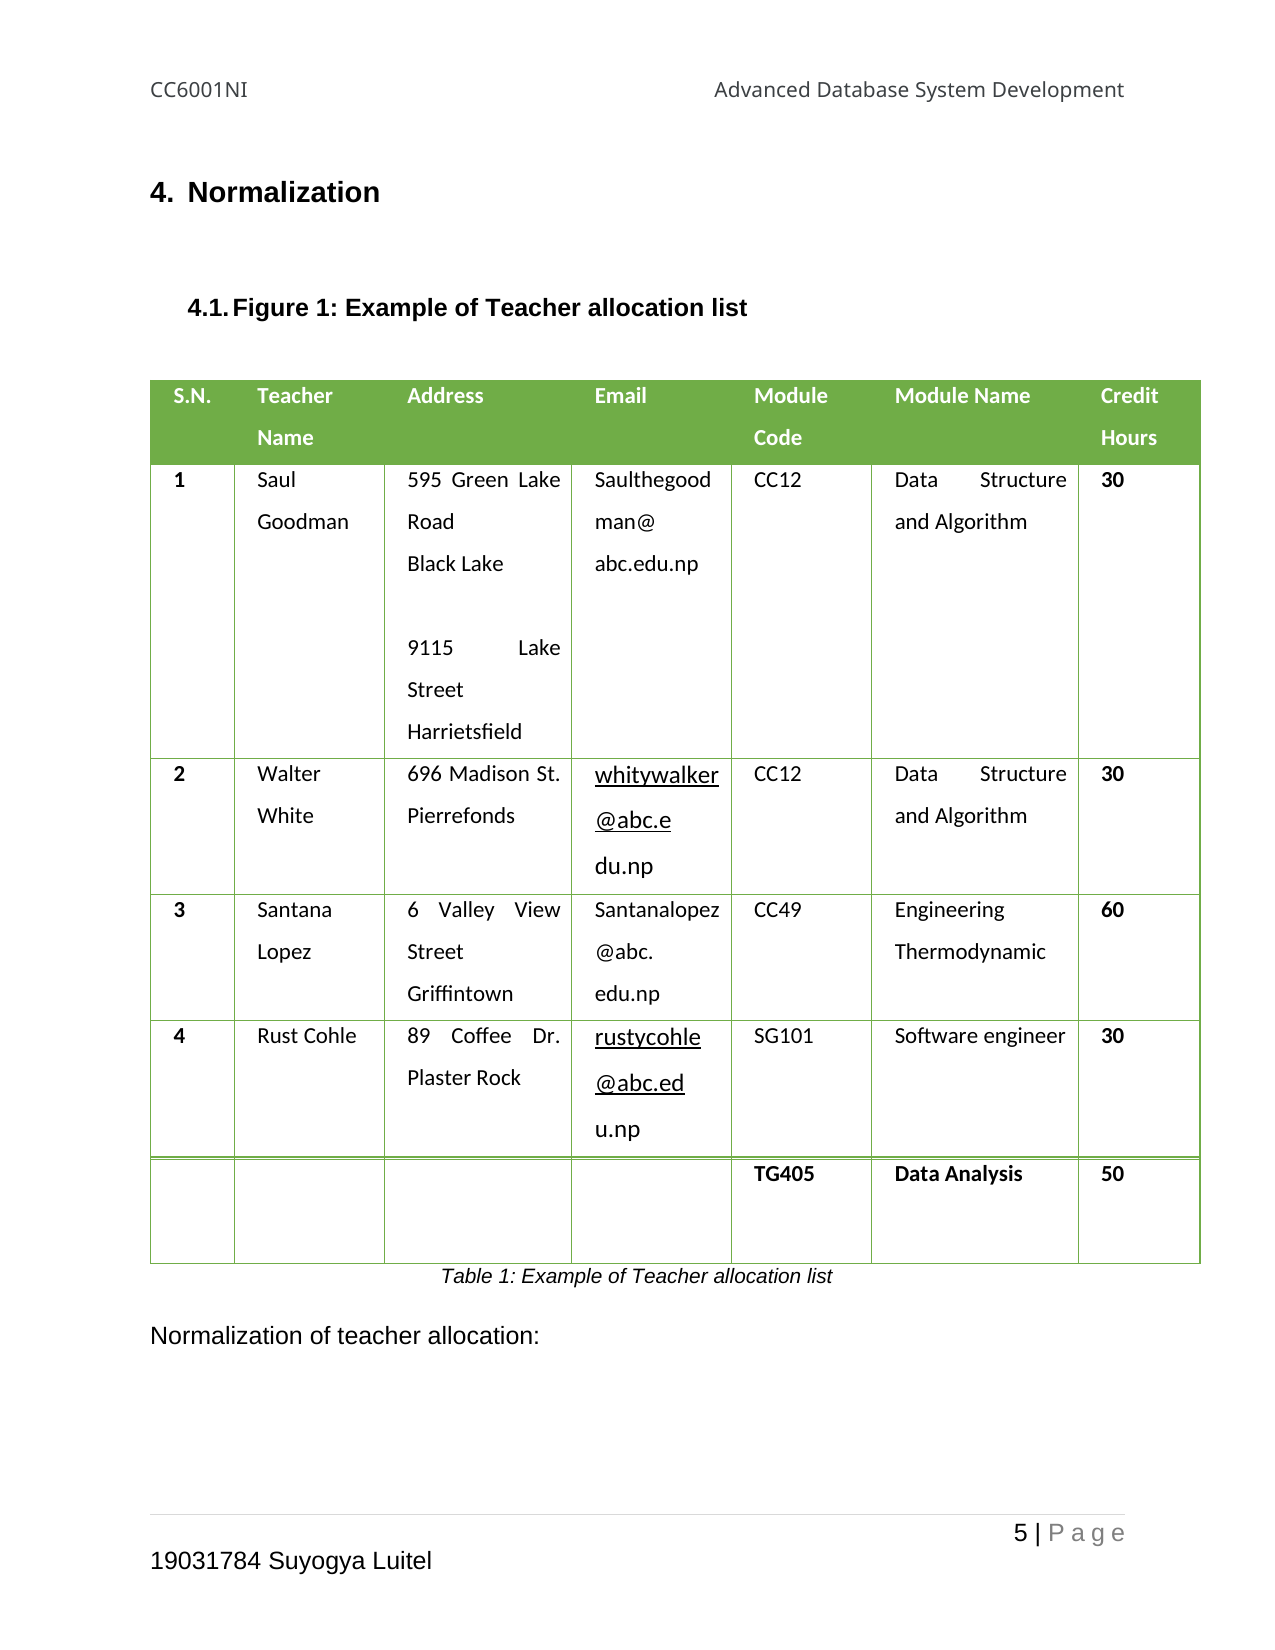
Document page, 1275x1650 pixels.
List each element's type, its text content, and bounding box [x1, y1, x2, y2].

table_cell 89 Coffee Dr. Plaster Rock [385, 1021, 571, 1156]
table_cell 50 [1079, 1160, 1199, 1263]
table_cell CC12 [732, 465, 871, 758]
table_header Address [385, 381, 571, 464]
table_cell CC49 [732, 895, 871, 1020]
table_cell [572, 1160, 731, 1263]
table_cell Saulthegoodman@ abc.edu.np [572, 465, 731, 758]
table_cell Data Structure and Algorithm [872, 465, 1078, 758]
table_cell [151, 1160, 234, 1263]
subtitle Figure 1: Example of Teacher allocation list [187, 293, 1125, 322]
table_cell Saul Goodman [235, 465, 384, 758]
table_cell SG101 [732, 1021, 871, 1156]
table_cell Data Structure and Algorithm [872, 759, 1078, 894]
table_cell 60 [1079, 895, 1199, 1020]
table_cell Software engineer [872, 1021, 1078, 1156]
table_cell Santanalopez@abc. edu.np [572, 895, 731, 1020]
text Table 1: Example of Teacher allocation list [150, 1264, 1125, 1288]
table_cell Engineering Thermodynamic [872, 895, 1078, 1020]
table_cell 6 Valley View Street Griffintown [385, 895, 571, 1020]
table_cell 30 [1079, 465, 1199, 758]
table_header Email [572, 381, 731, 464]
table_header S.N. [151, 381, 234, 464]
table_cell rustycohle@abc.ed u.np [572, 1021, 731, 1156]
table_cell 1 [151, 465, 234, 758]
text Normalization of teacher allocation: [150, 1321, 1125, 1349]
table_cell 4 [151, 1021, 234, 1156]
table_cell 3 [151, 895, 234, 1020]
table_header Module Code [732, 381, 871, 464]
table_cell CC12 [732, 759, 871, 894]
table_cell 595 Green Lake Road Black Lake 9115 Lake Street Harrietsfield [385, 465, 571, 758]
table_cell [385, 1160, 571, 1263]
subtitle Normalization [150, 175, 1125, 208]
table_cell 696 Madison St. Pierrefonds [385, 759, 571, 894]
table_cell Santana Lopez [235, 895, 384, 1020]
table_header Module Name [872, 381, 1078, 464]
table_cell Walter White [235, 759, 384, 894]
table_header Credit Hours [1079, 381, 1199, 464]
table_header Teacher Name [235, 381, 384, 464]
table_cell 30 [1079, 759, 1199, 894]
table_cell TG405 [732, 1160, 871, 1263]
table_cell Rust Cohle [235, 1021, 384, 1156]
table_cell [235, 1160, 384, 1263]
table_cell 30 [1079, 1021, 1199, 1156]
table_cell 2 [151, 759, 234, 894]
table_cell Data Analysis [872, 1160, 1078, 1263]
table_cell whitywalker@abc.e du.np [572, 759, 731, 894]
